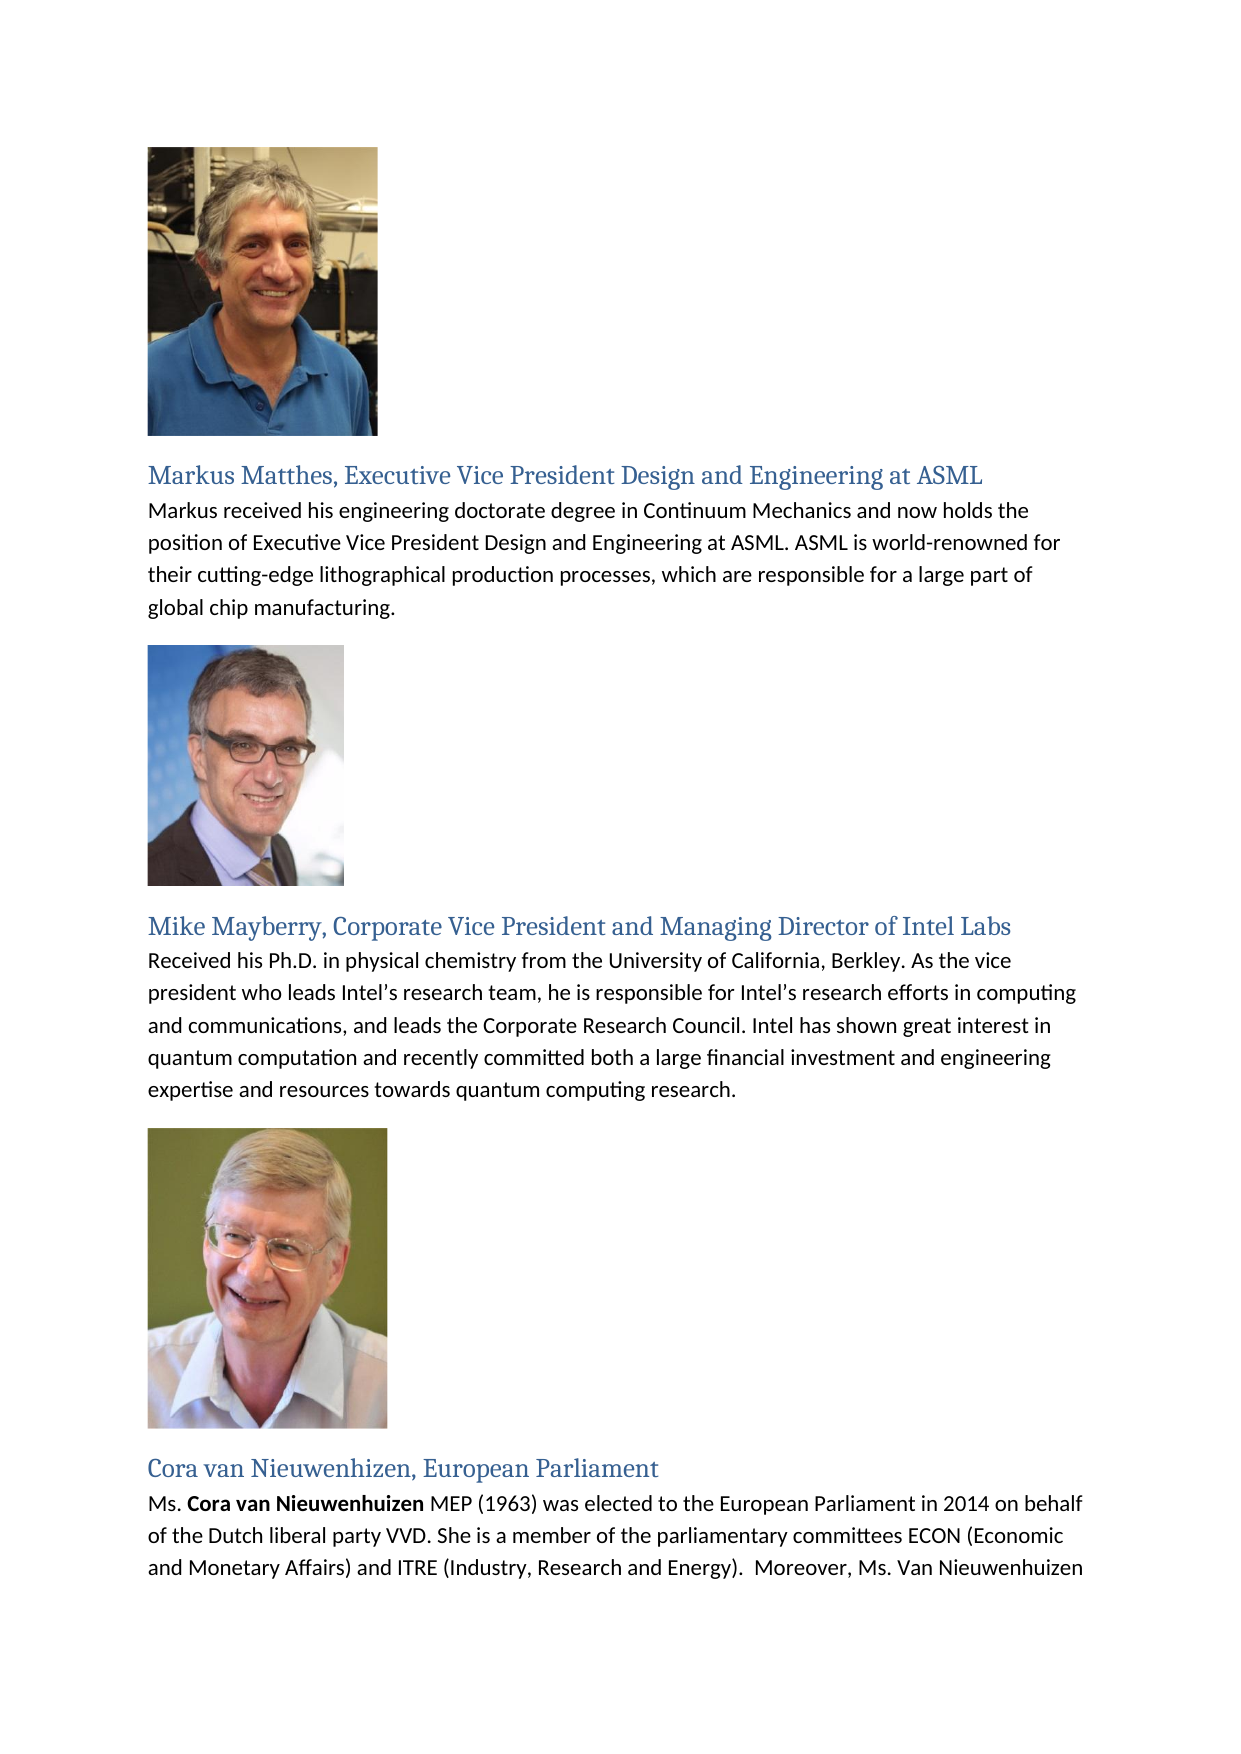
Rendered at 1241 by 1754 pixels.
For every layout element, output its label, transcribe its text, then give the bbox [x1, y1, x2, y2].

subtitle Mike Mayberry, Corporate Vice President and Managing Director of Intel Labs [148, 911, 1093, 942]
picture [147, 645, 344, 886]
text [148, 1489, 1093, 1581]
subtitle Markus Matthes, Executive Vice President Design and Engineering at ASML [148, 460, 1093, 491]
text Received his Ph.D. in physical chemistry from the University of California, Berkley. As the vice president who leads Intel’s research team, he is responsible for Intel’s research efforts in computing and communications, and leads the Corporate Research Council. Intel has shown great interest in quantum computation and recently committed both a large financial investment and engineering expertise and resources towards quantum computing research. [148, 946, 1093, 1103]
subtitle Cora van Nieuwenhizen, European Parliament [148, 1453, 1093, 1484]
picture [147, 1128, 388, 1429]
text Markus received his engineering doctorate degree in Continuum Mechanics and now holds the position of Executive Vice President Design and Engineering at ASML. ASML is world-renowned for their cutting-edge lithographical production processes, which are responsible for a large part of global chip manufacturing. [148, 496, 1093, 621]
picture [147, 147, 378, 436]
